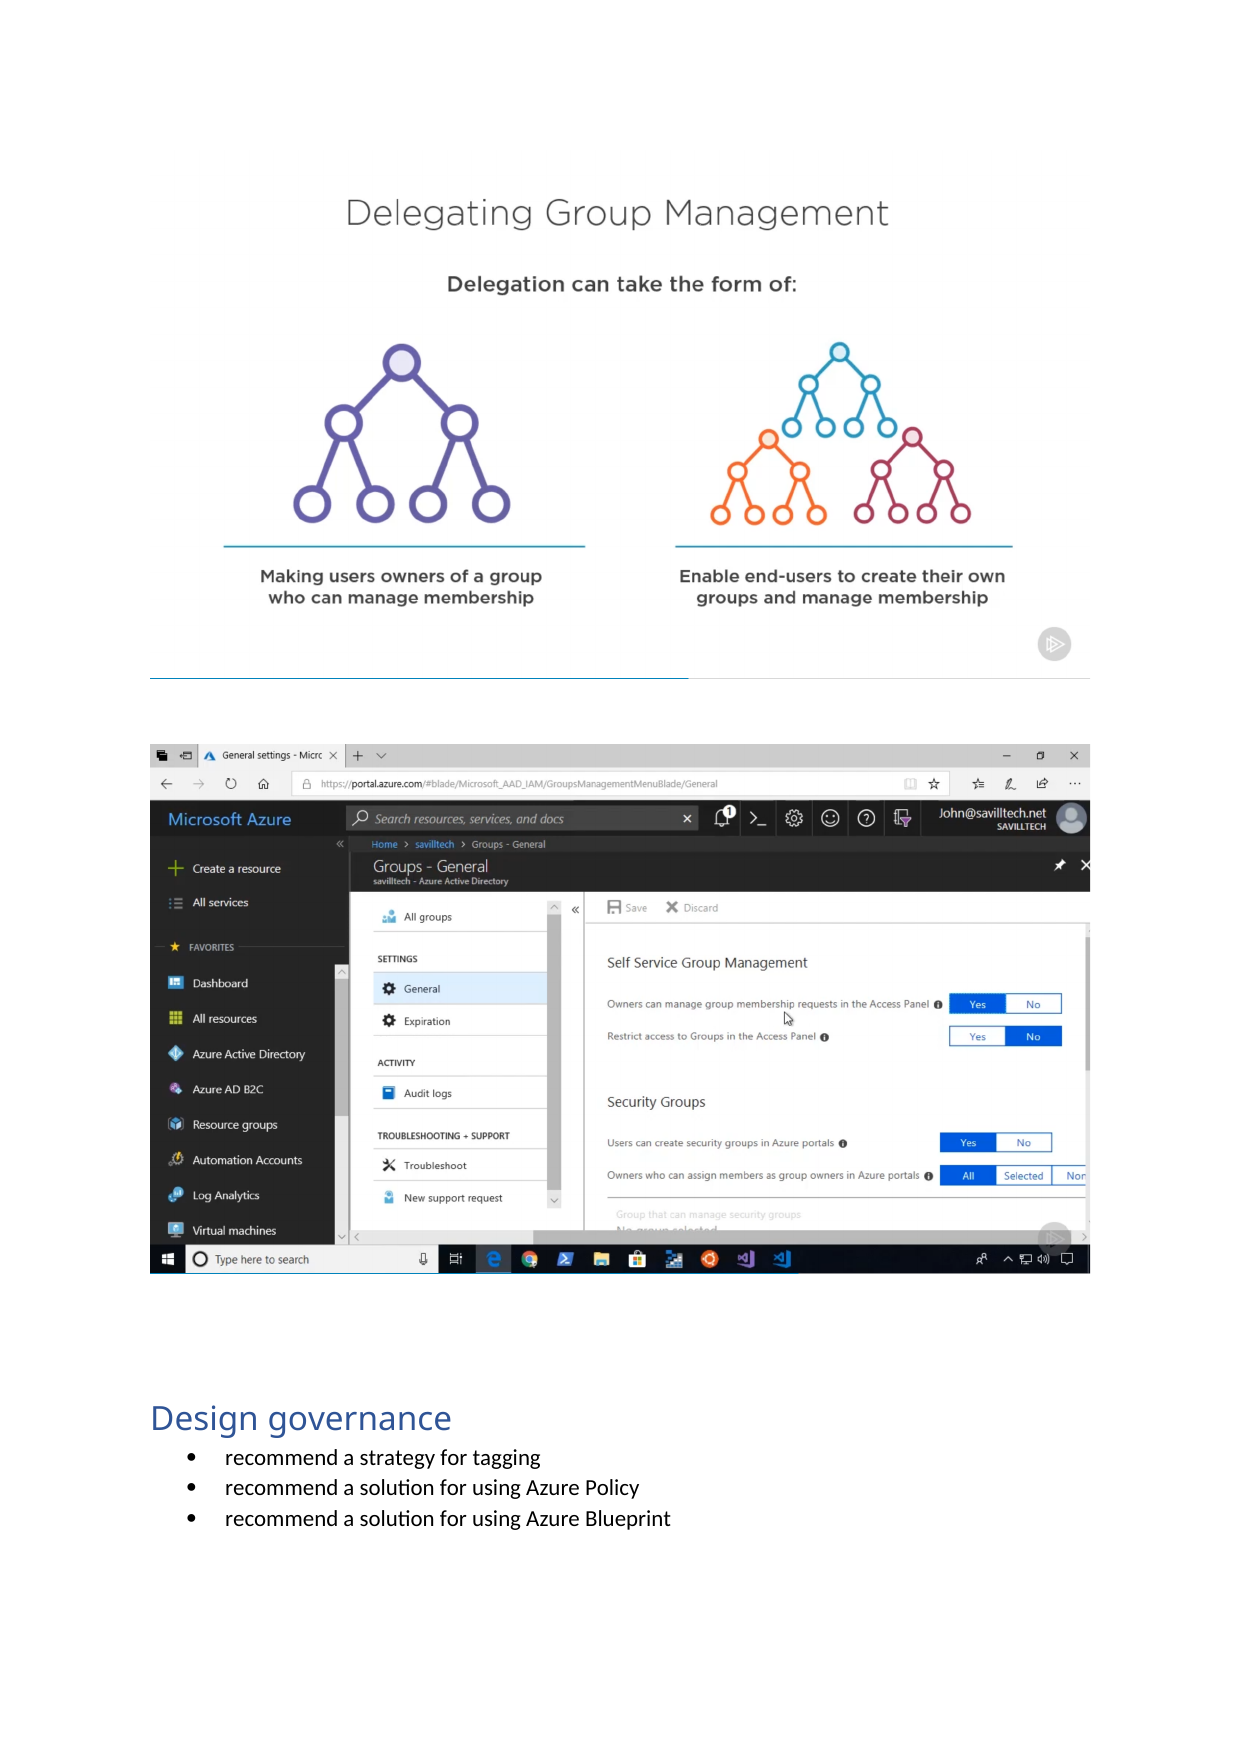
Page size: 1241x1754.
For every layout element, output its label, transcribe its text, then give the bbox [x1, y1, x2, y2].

picture [150, 744, 1091, 1274]
picture [150, 150, 1091, 679]
list recommend a solution for using Azure Blueprint [187, 1504, 1090, 1532]
subtitle Design governance [150, 1394, 1090, 1440]
list recommend a solution for using Azure Policy [187, 1473, 1090, 1502]
list recommend a strategy for tagging [187, 1443, 1090, 1471]
